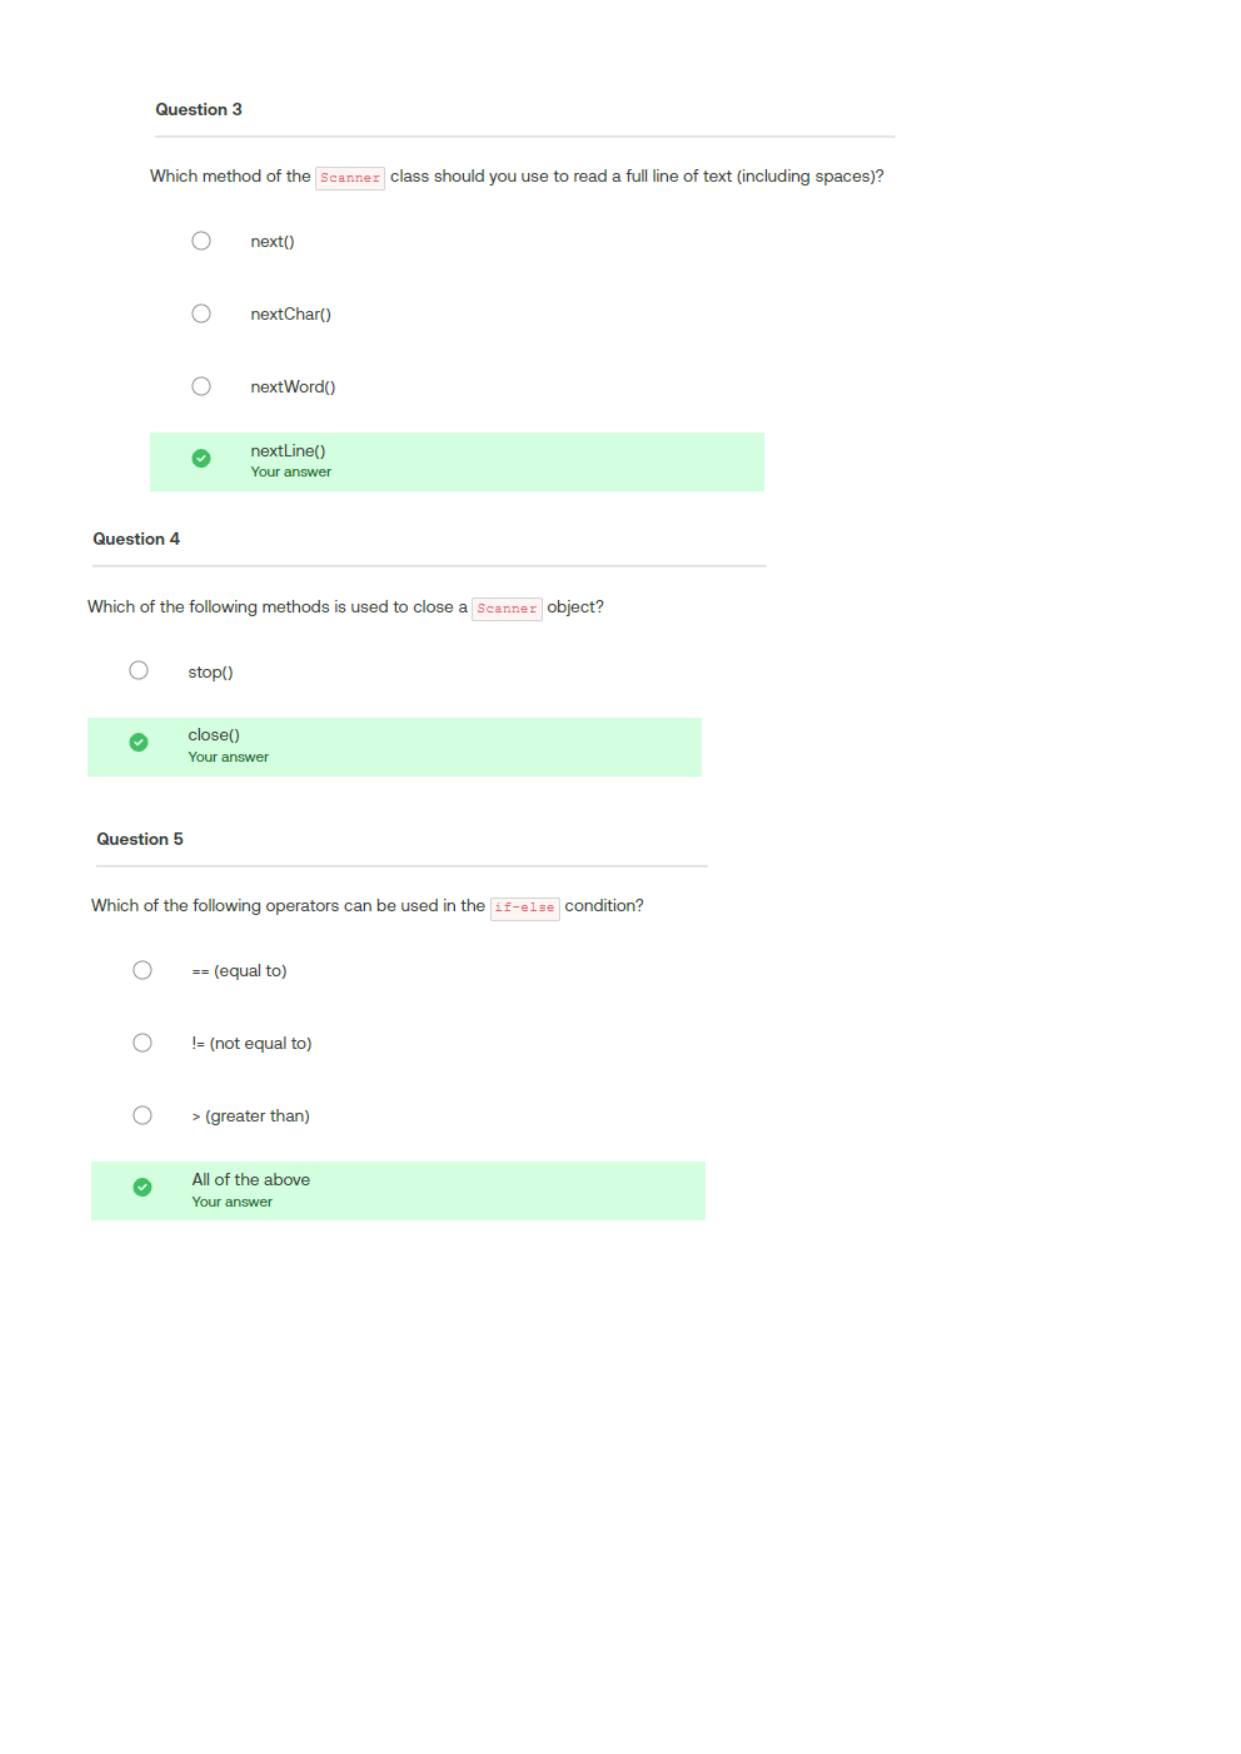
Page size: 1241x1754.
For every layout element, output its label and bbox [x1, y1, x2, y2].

picture [75, 810, 708, 1223]
picture [75, 516, 767, 792]
picture [75, 75, 896, 498]
